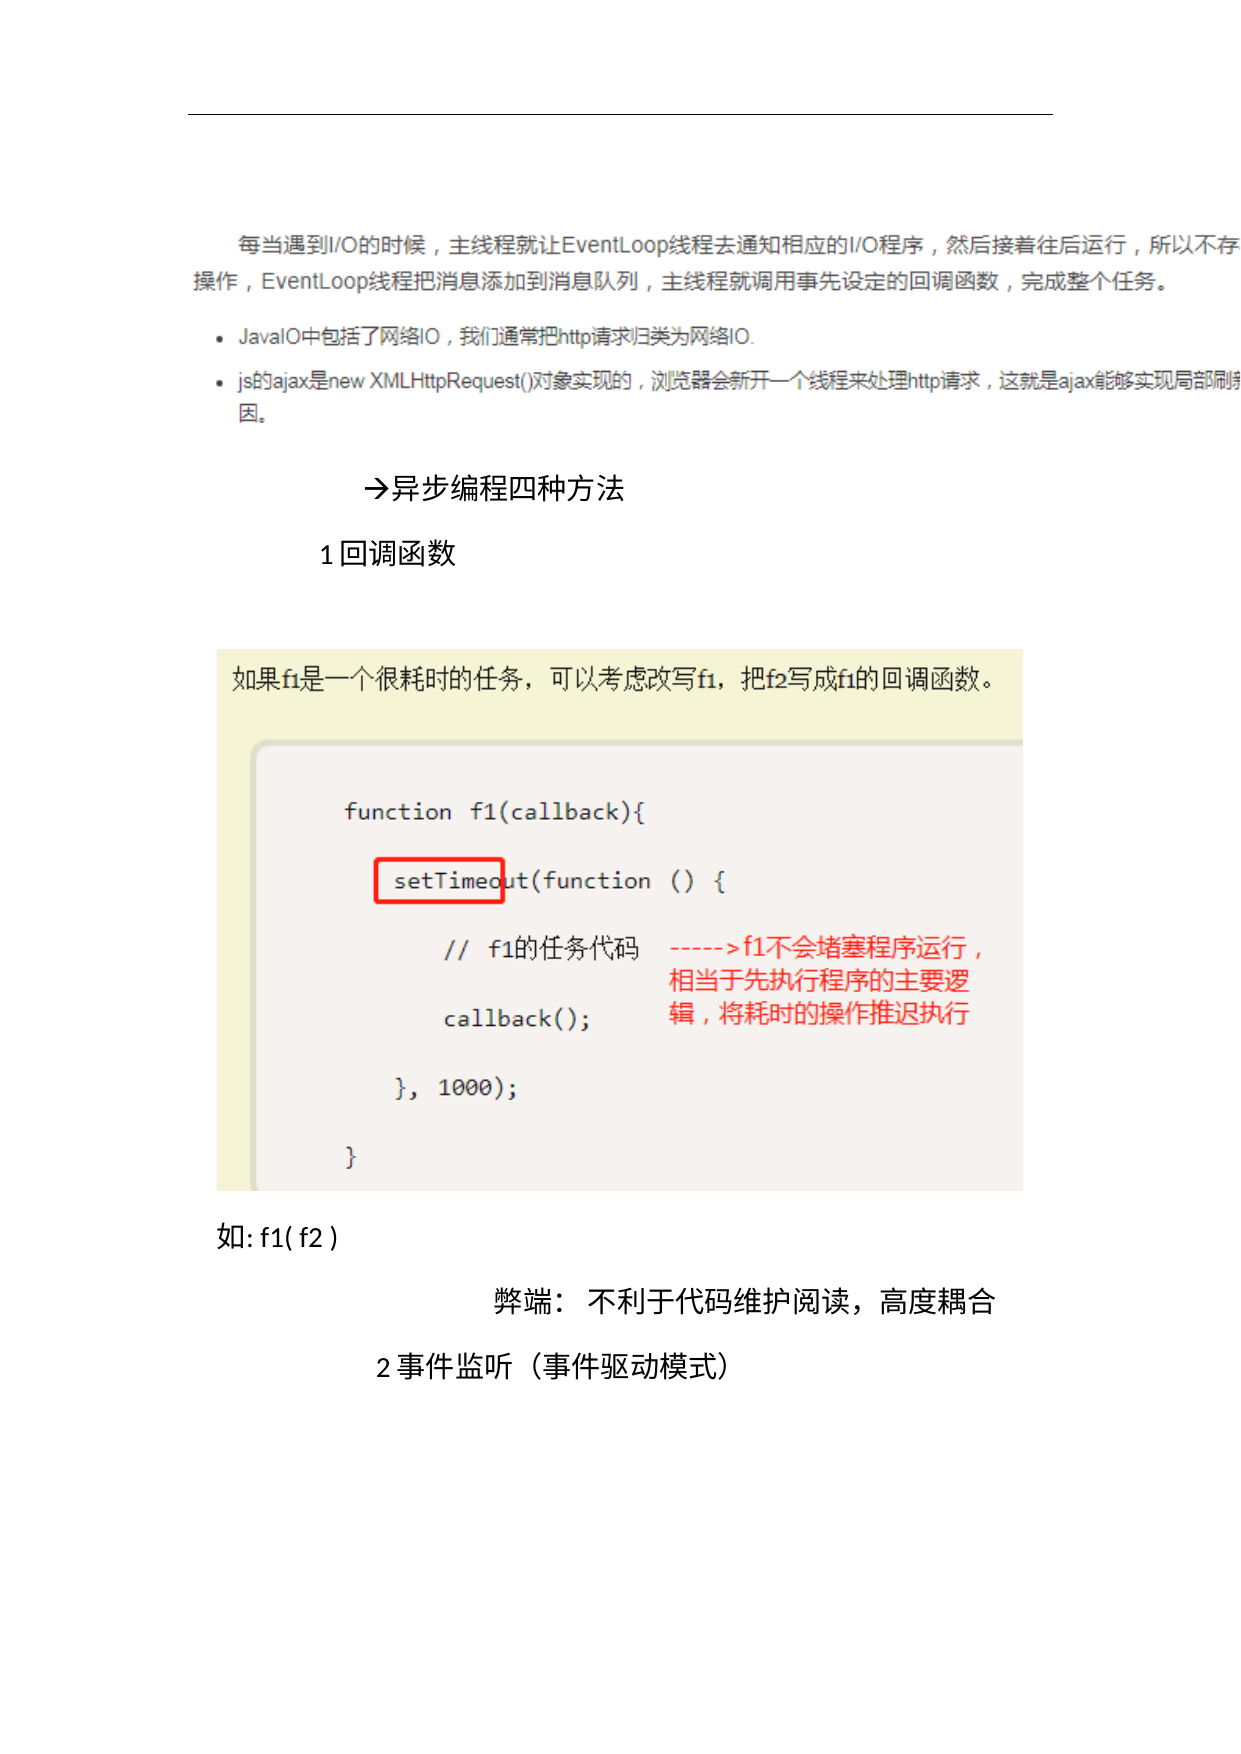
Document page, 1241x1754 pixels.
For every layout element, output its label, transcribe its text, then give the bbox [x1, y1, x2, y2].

text 2事件监听（事件驱动模式） [217, 1332, 1053, 1397]
text 1回调函数 [187, 519, 1053, 584]
picture [187, 227, 1241, 434]
picture [216, 649, 1023, 1191]
text 异步编程四种方法 [187, 454, 1053, 519]
text 弊端： 不利于代码维护阅读，高度耦合 [217, 1267, 1053, 1332]
